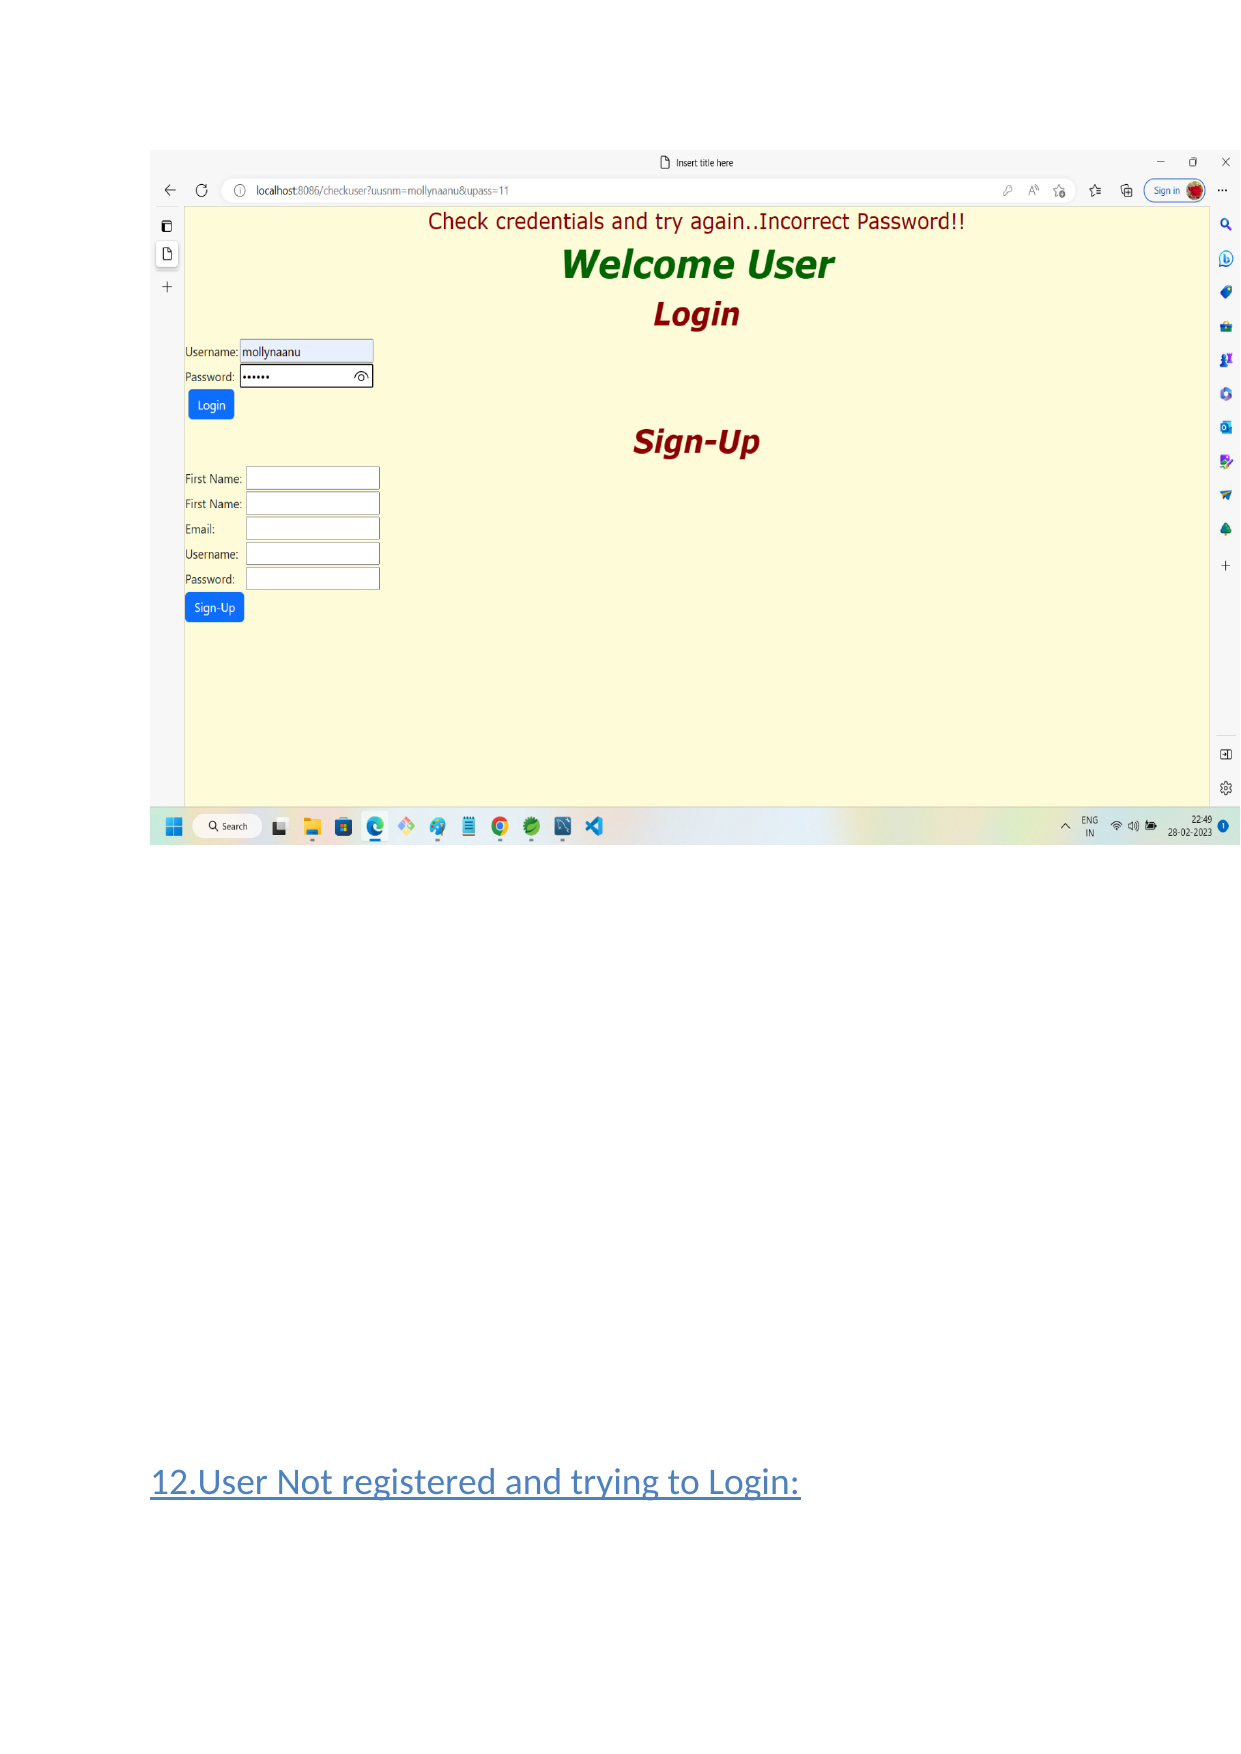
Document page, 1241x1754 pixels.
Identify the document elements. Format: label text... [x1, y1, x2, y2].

picture [150, 150, 1241, 845]
text 12.User Not registered and trying to Login: [150, 1458, 1090, 1504]
